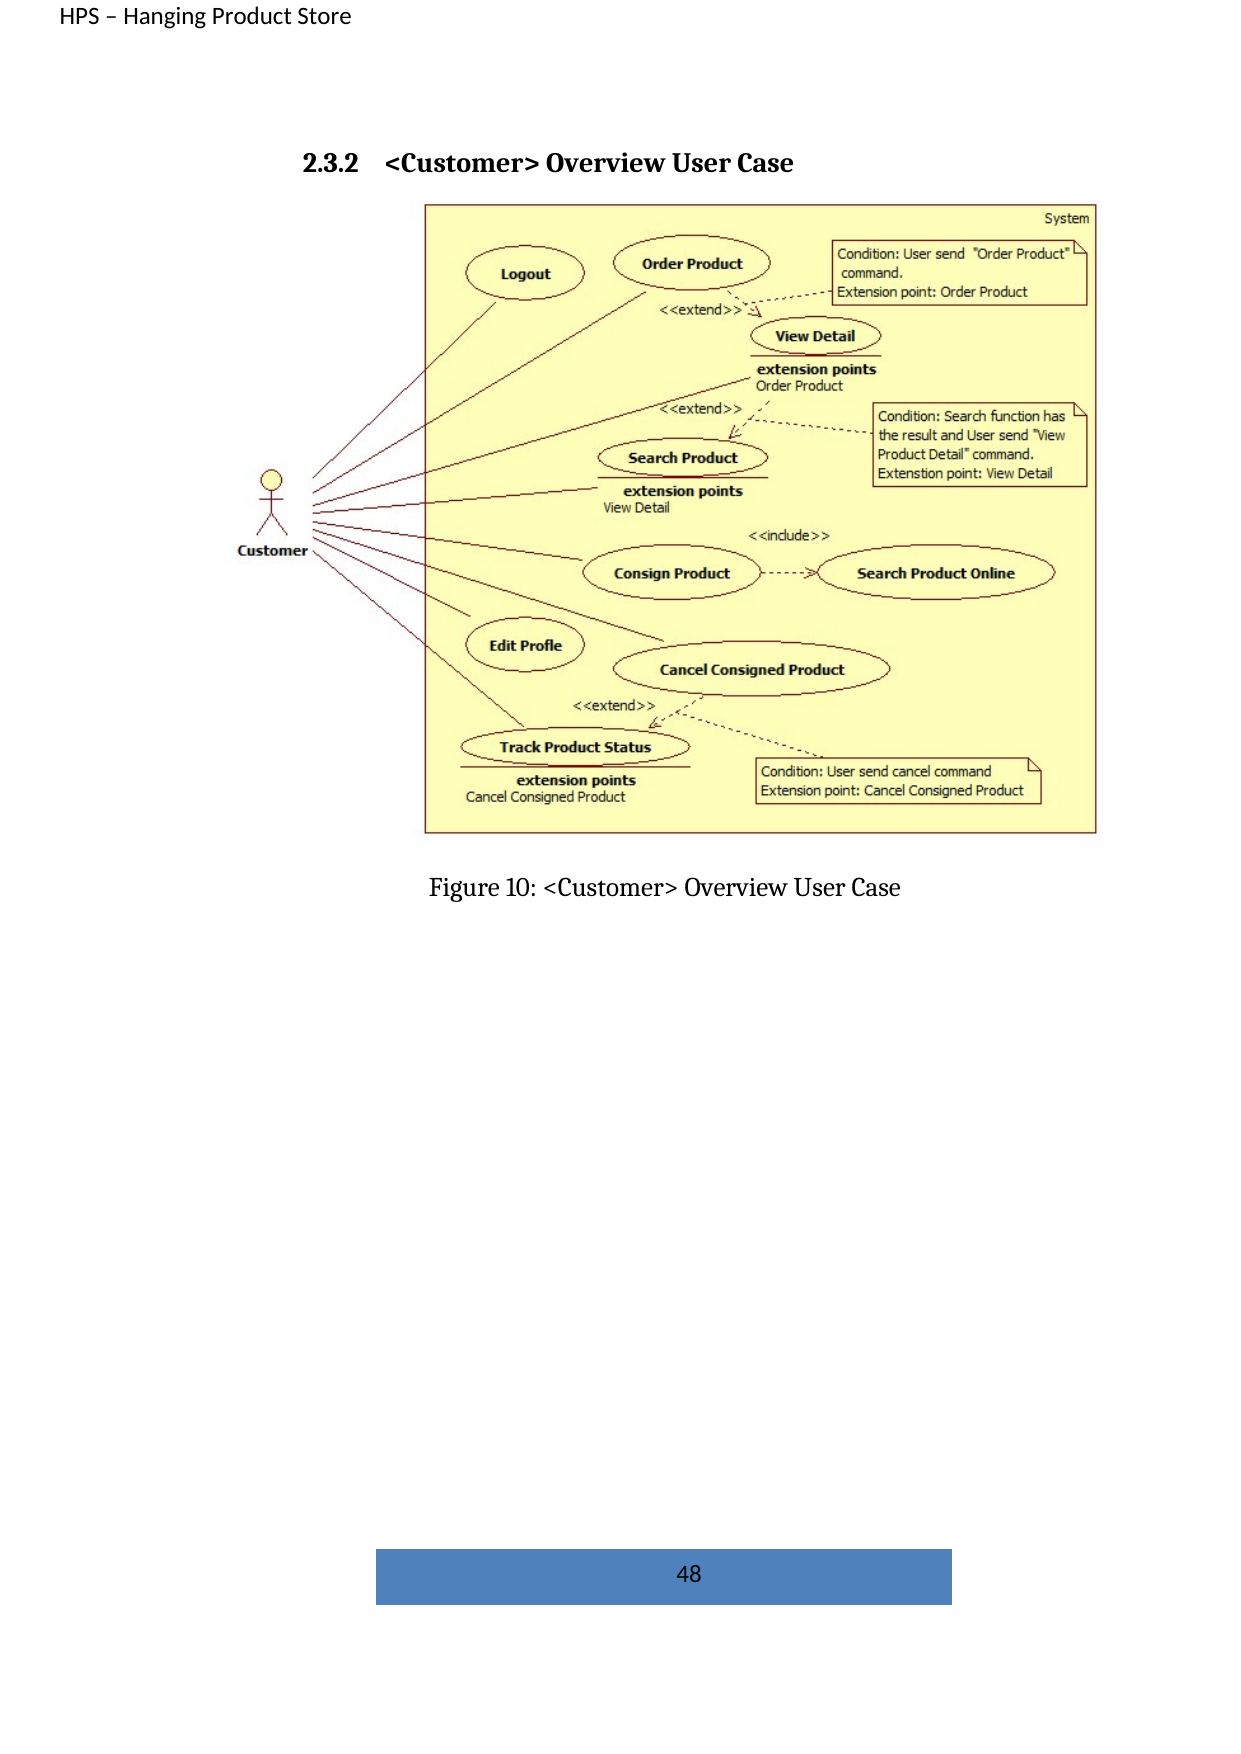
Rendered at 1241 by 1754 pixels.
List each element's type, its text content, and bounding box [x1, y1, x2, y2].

subtitle <Customer> Overview User Case [303, 147, 1122, 179]
picture [206, 179, 1122, 859]
